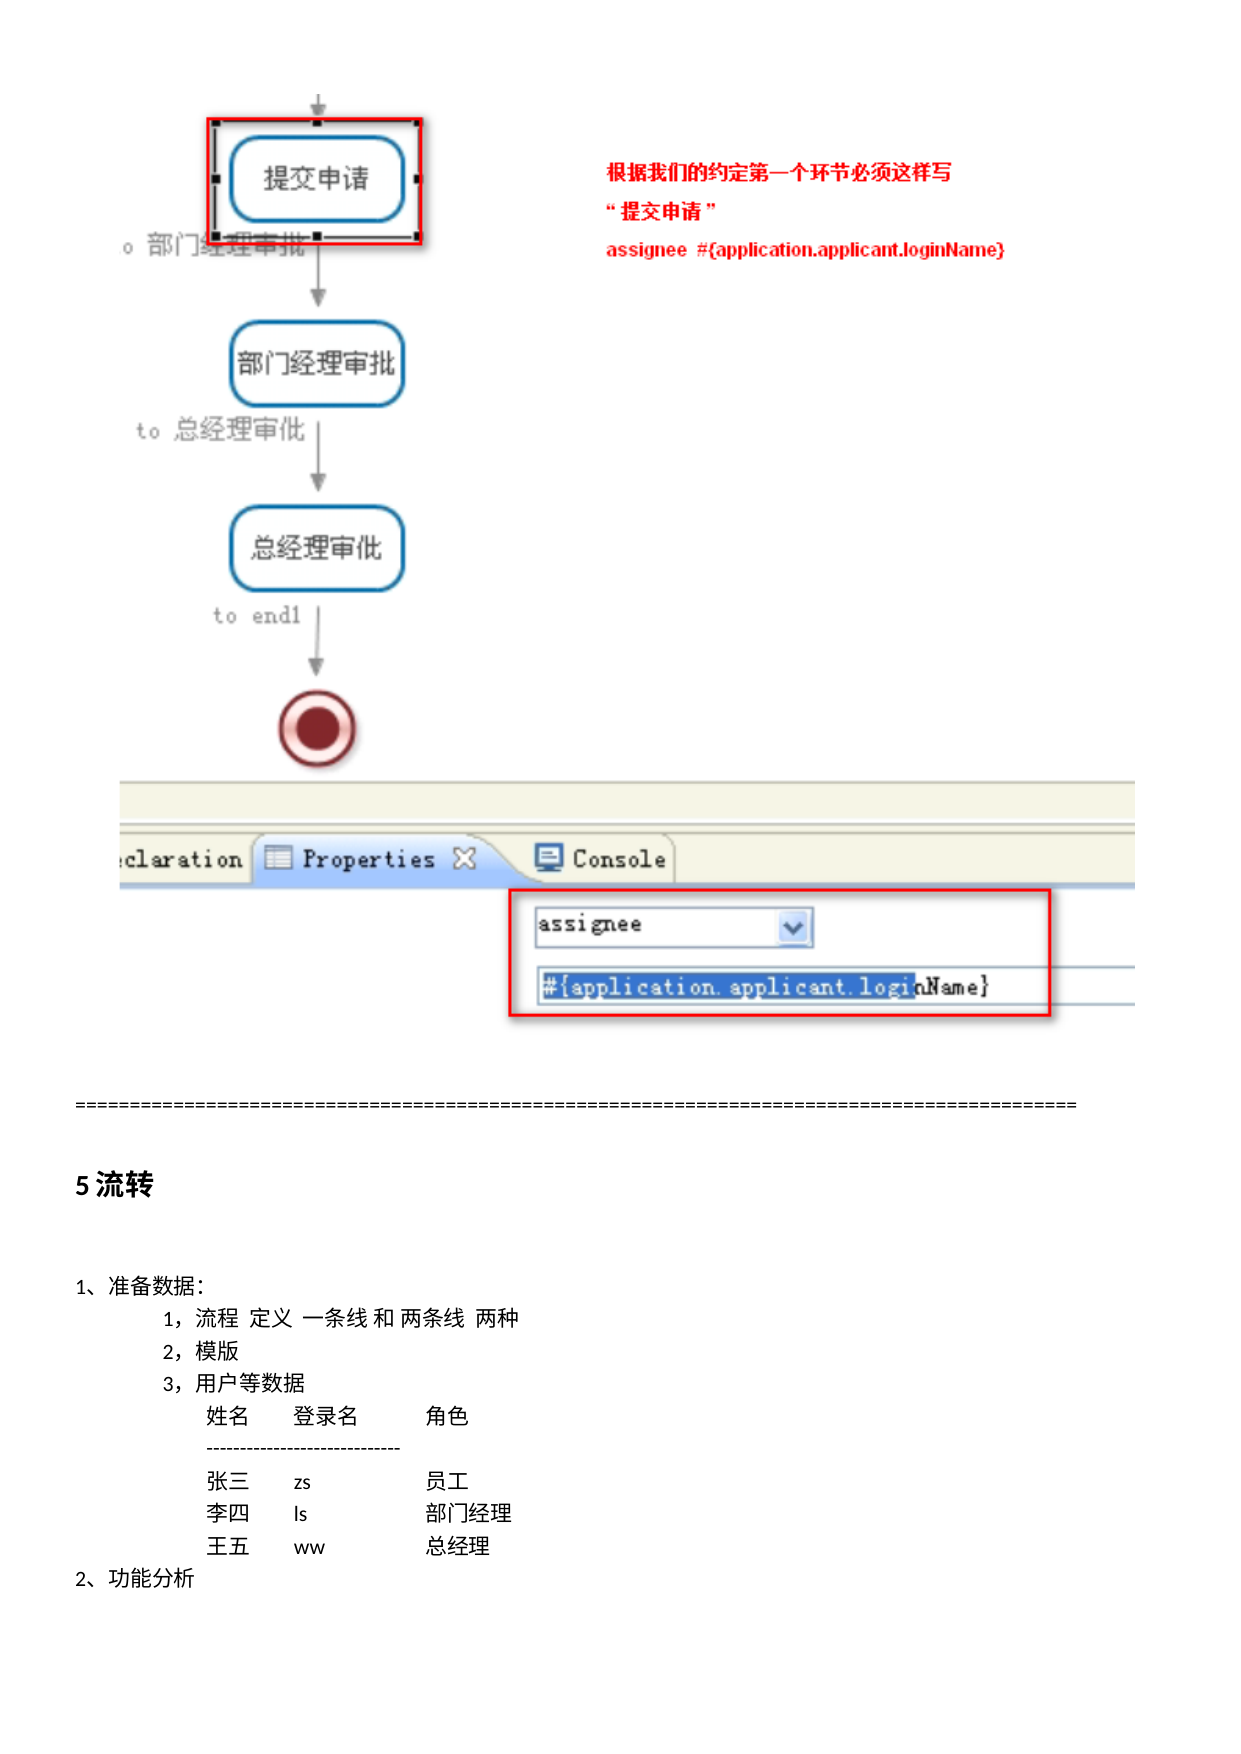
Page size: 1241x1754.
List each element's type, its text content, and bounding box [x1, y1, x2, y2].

text 3，用户等数据 [119, 1366, 1165, 1398]
text 1、准备数据： [75, 1268, 1165, 1301]
text 1，流程 定义 一条线 和 两条线 两种 [119, 1301, 1165, 1333]
text 张三 zs 员工 [119, 1463, 1165, 1496]
picture [119, 94, 1135, 1075]
text ============================================================================================ [75, 1088, 1165, 1121]
text 王五 ww 总经理 [119, 1528, 1165, 1561]
text ----------------------------- [119, 1431, 1165, 1463]
text 李四 ls 部门经理 [119, 1496, 1165, 1528]
list 2、功能分析 [75, 1561, 1165, 1593]
subtitle 5流转 [75, 1150, 1165, 1215]
text 姓名 登录名 角色 [119, 1398, 1165, 1431]
text 2，模版 [119, 1333, 1165, 1366]
